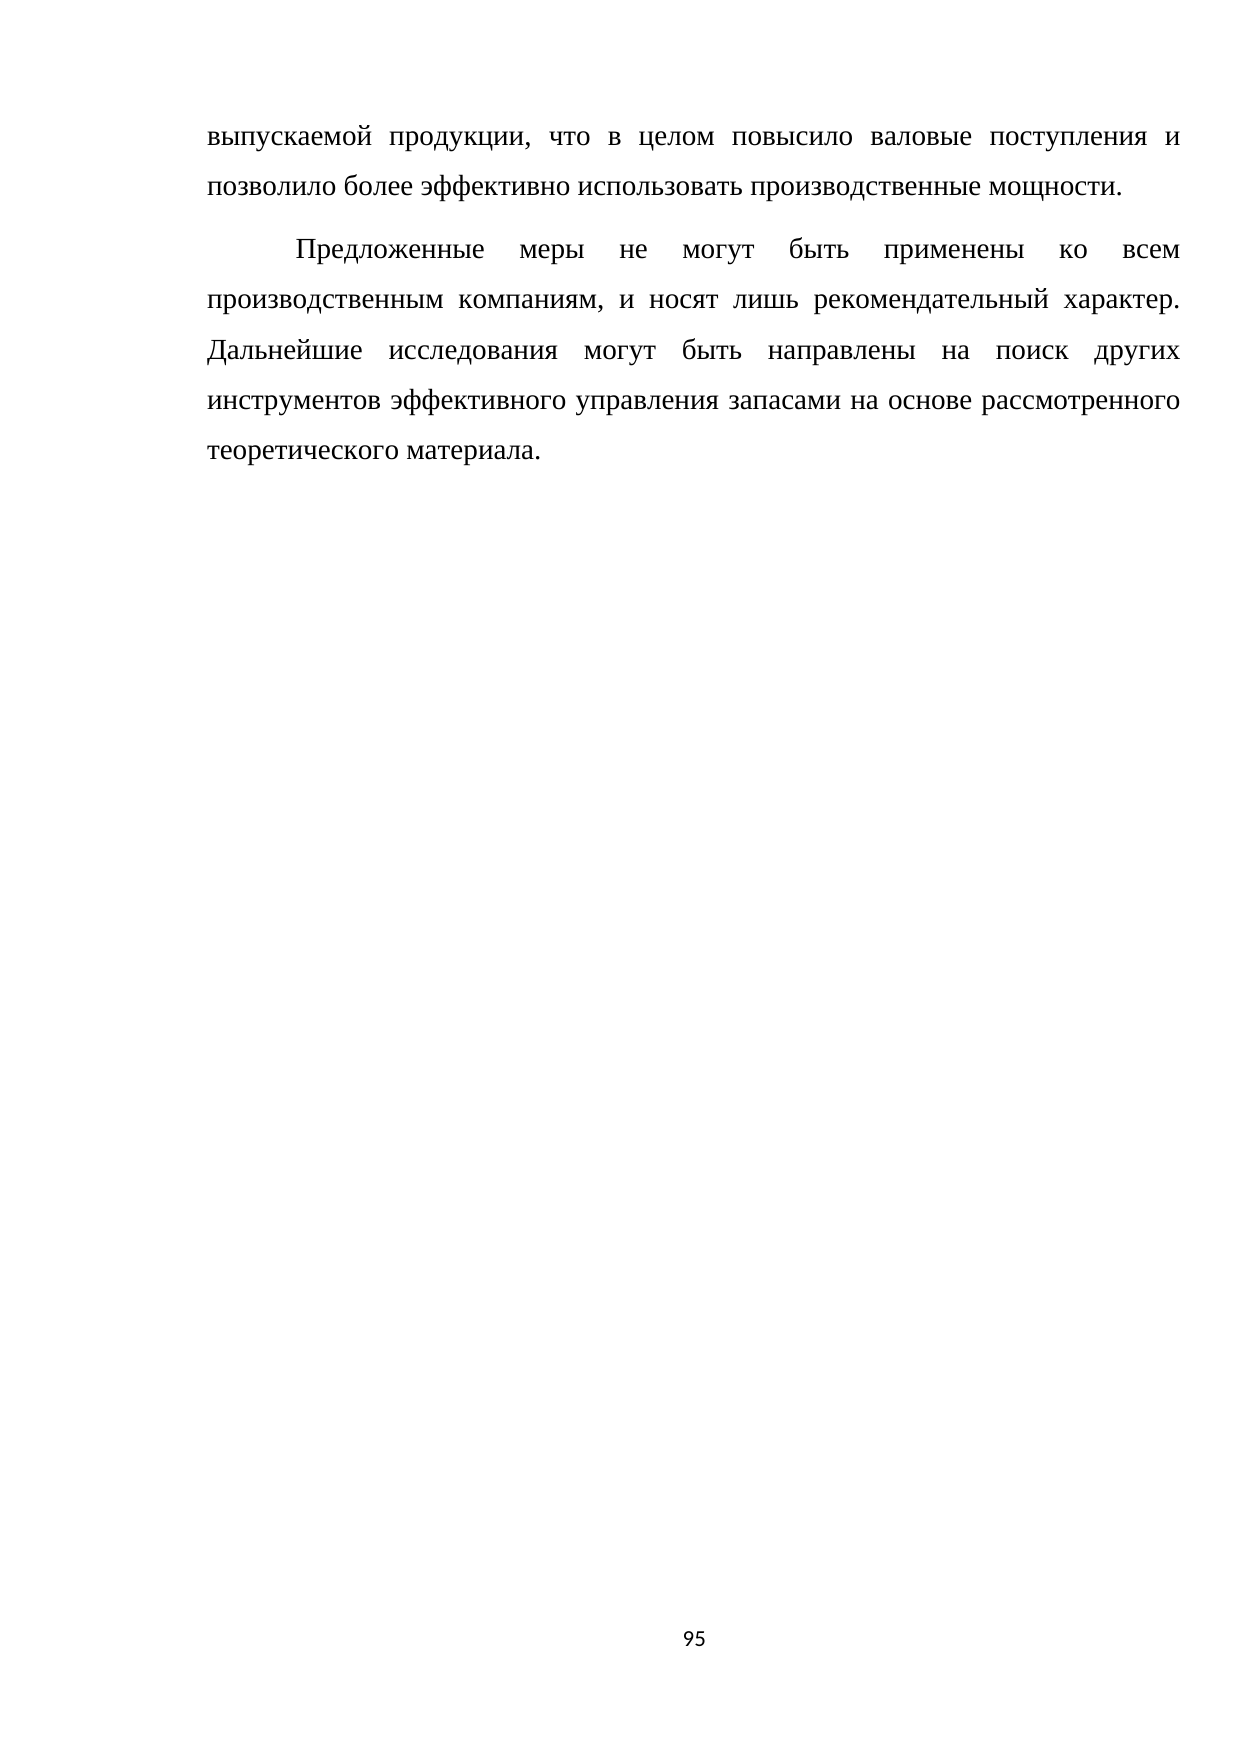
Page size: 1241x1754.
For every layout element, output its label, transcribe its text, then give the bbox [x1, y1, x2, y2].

text Предложенные меры не могут быть применены ко всем производственным компаниям, и носят лишь рекомендательный характер. Дальнейшие исследования могут быть направлены на поиск других инструментов эффективного управления запасами на основе рассмотренного теоретического материала. [207, 231, 1181, 466]
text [207, 118, 1181, 202]
